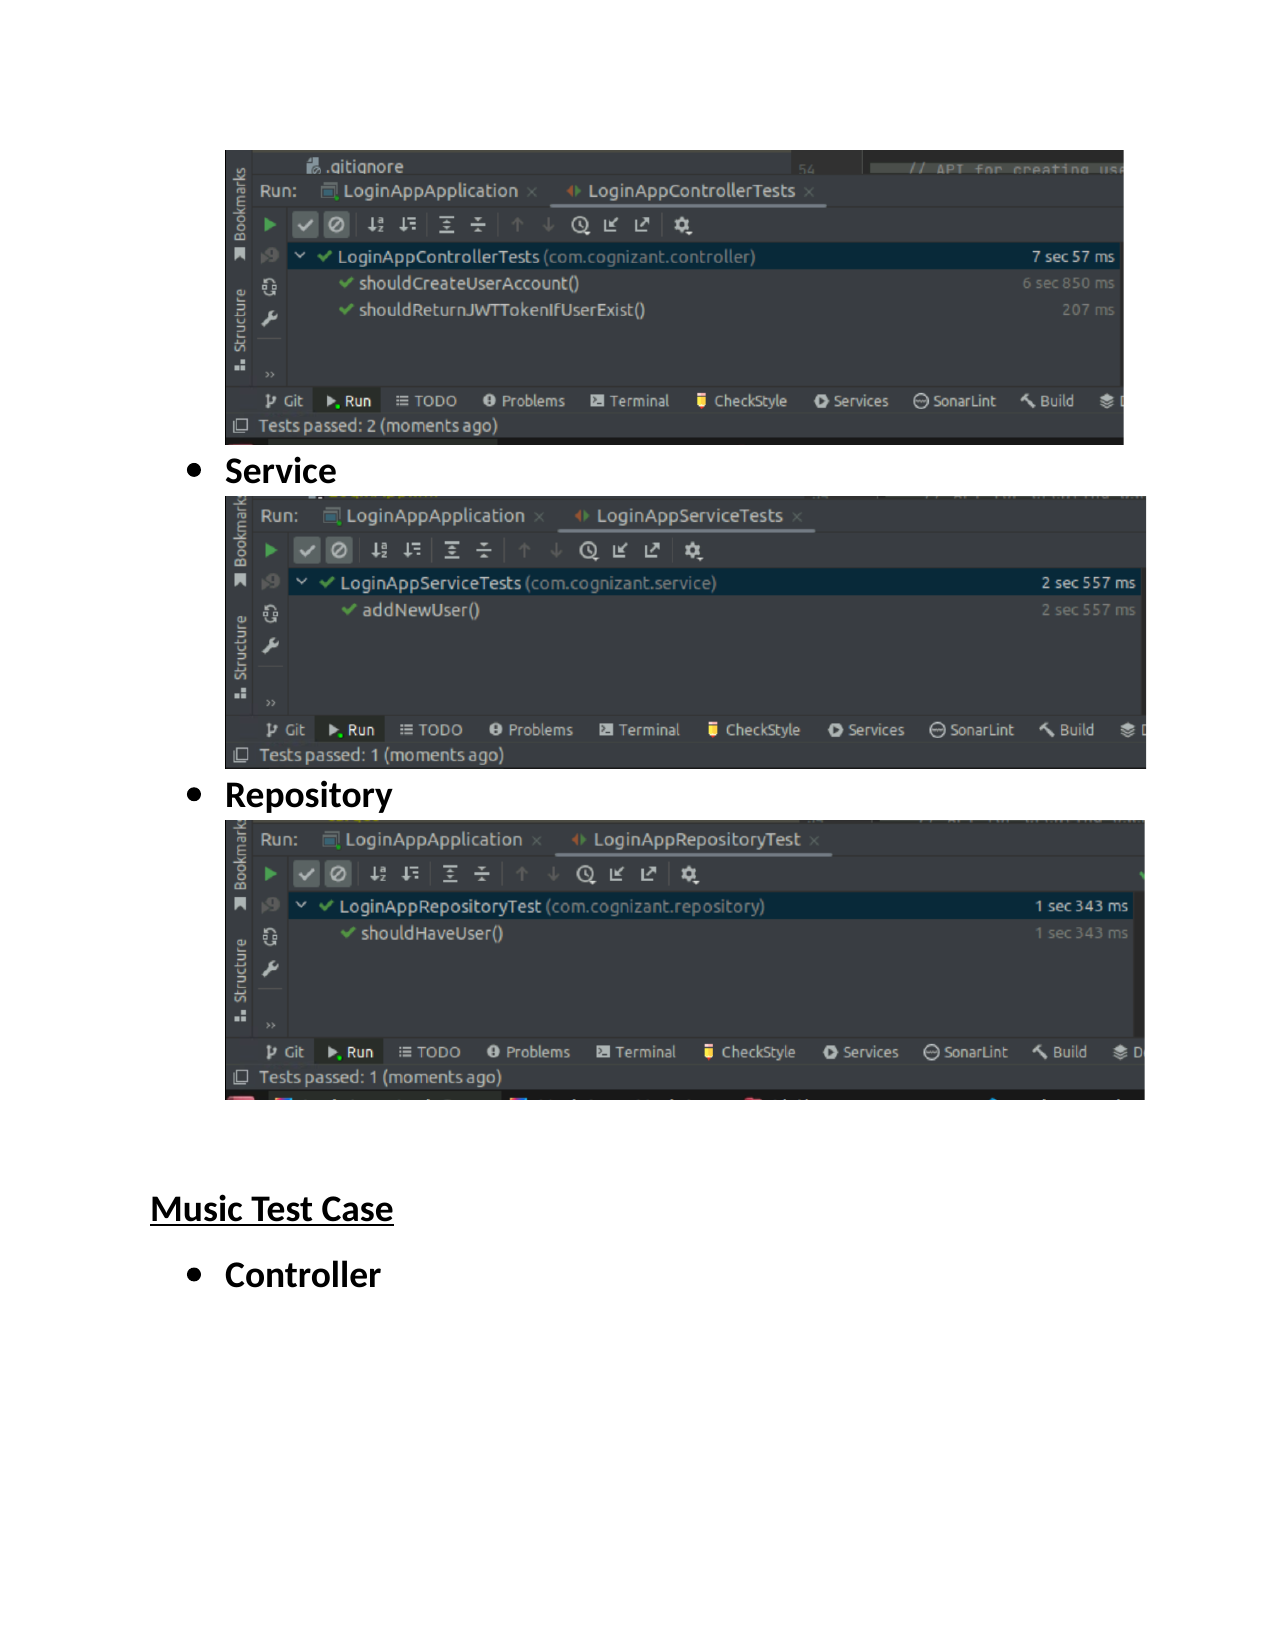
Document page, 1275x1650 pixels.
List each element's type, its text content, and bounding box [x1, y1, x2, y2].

list Repository [187, 771, 1125, 817]
list Controller [187, 1251, 1125, 1297]
picture [225, 496, 1147, 769]
list Service [187, 447, 1125, 492]
picture [225, 150, 1124, 445]
picture [225, 820, 1145, 1100]
text Music Test Case [150, 1185, 1125, 1231]
